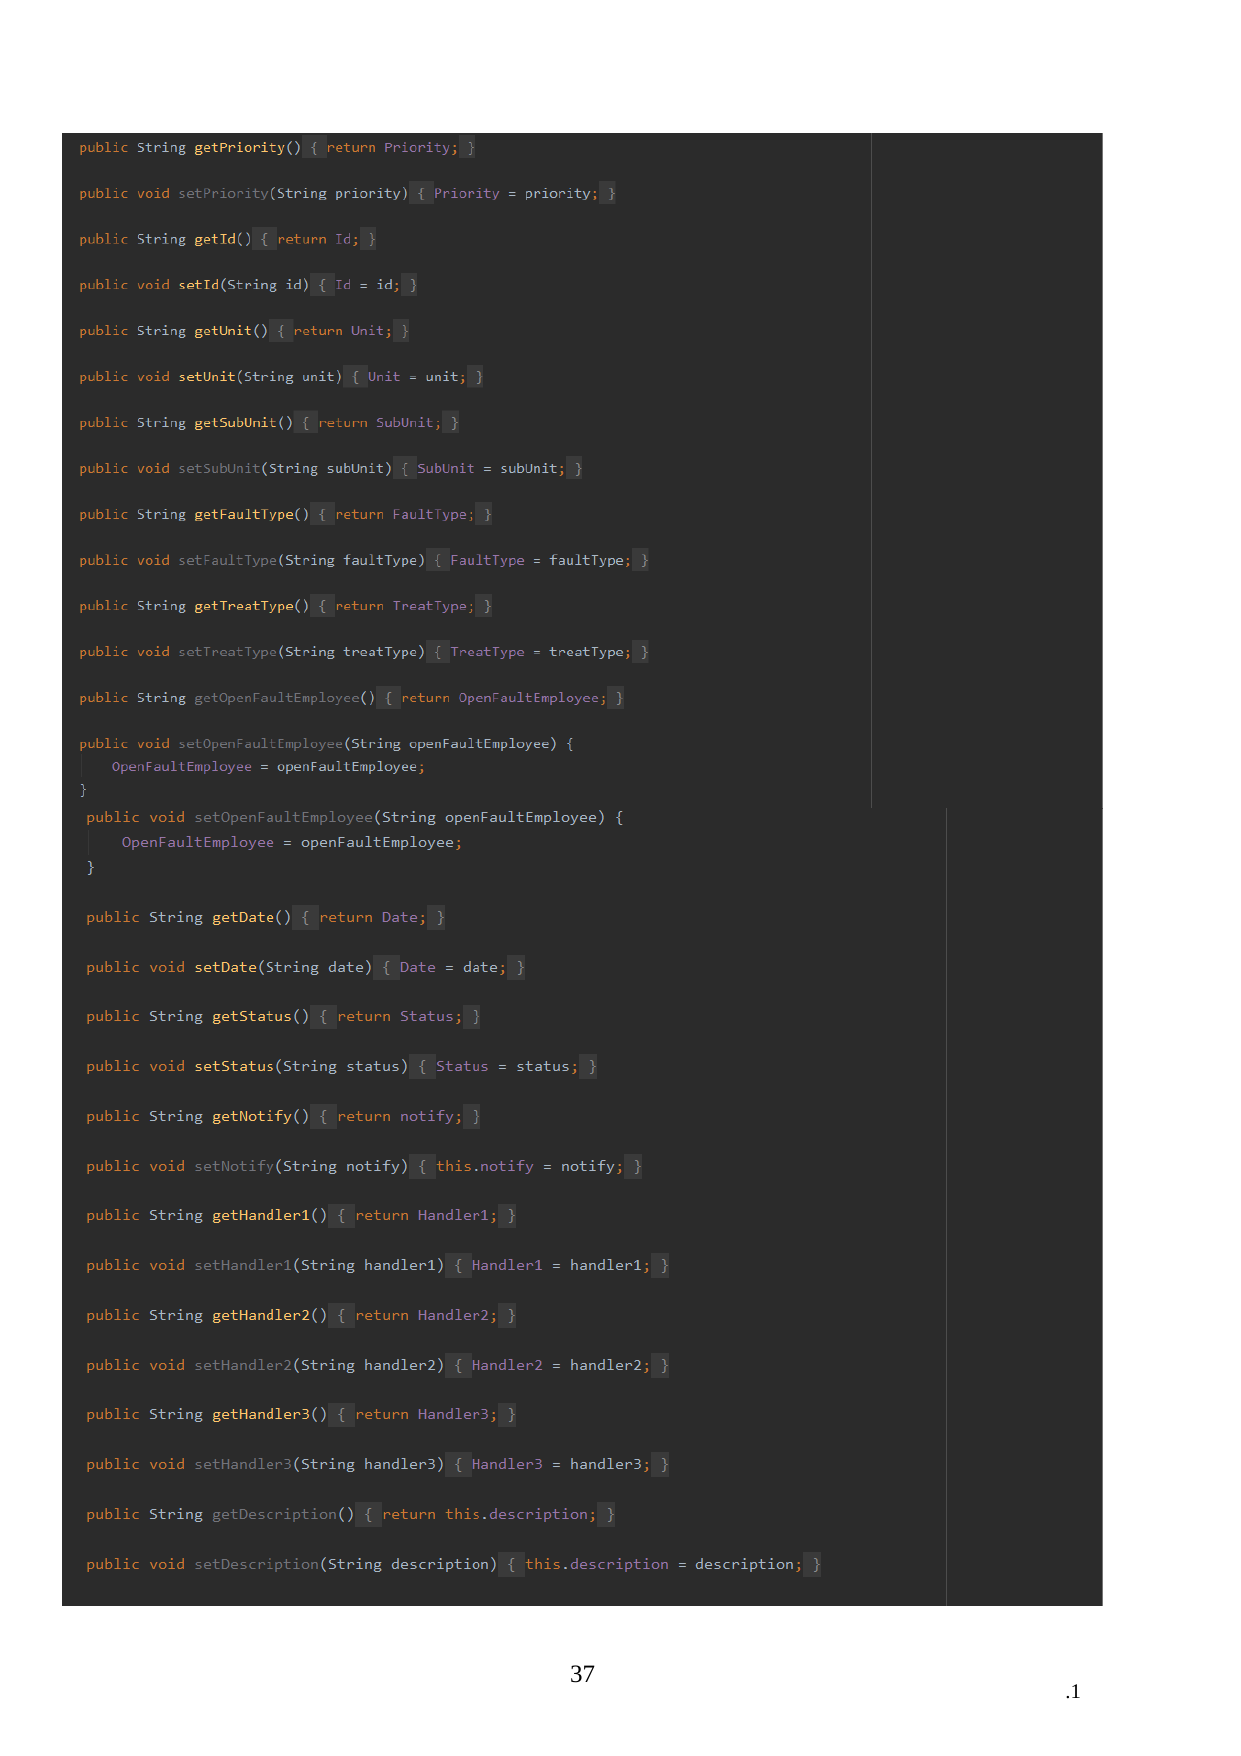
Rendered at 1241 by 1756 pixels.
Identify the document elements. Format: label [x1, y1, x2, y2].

picture [62, 133, 1103, 1606]
